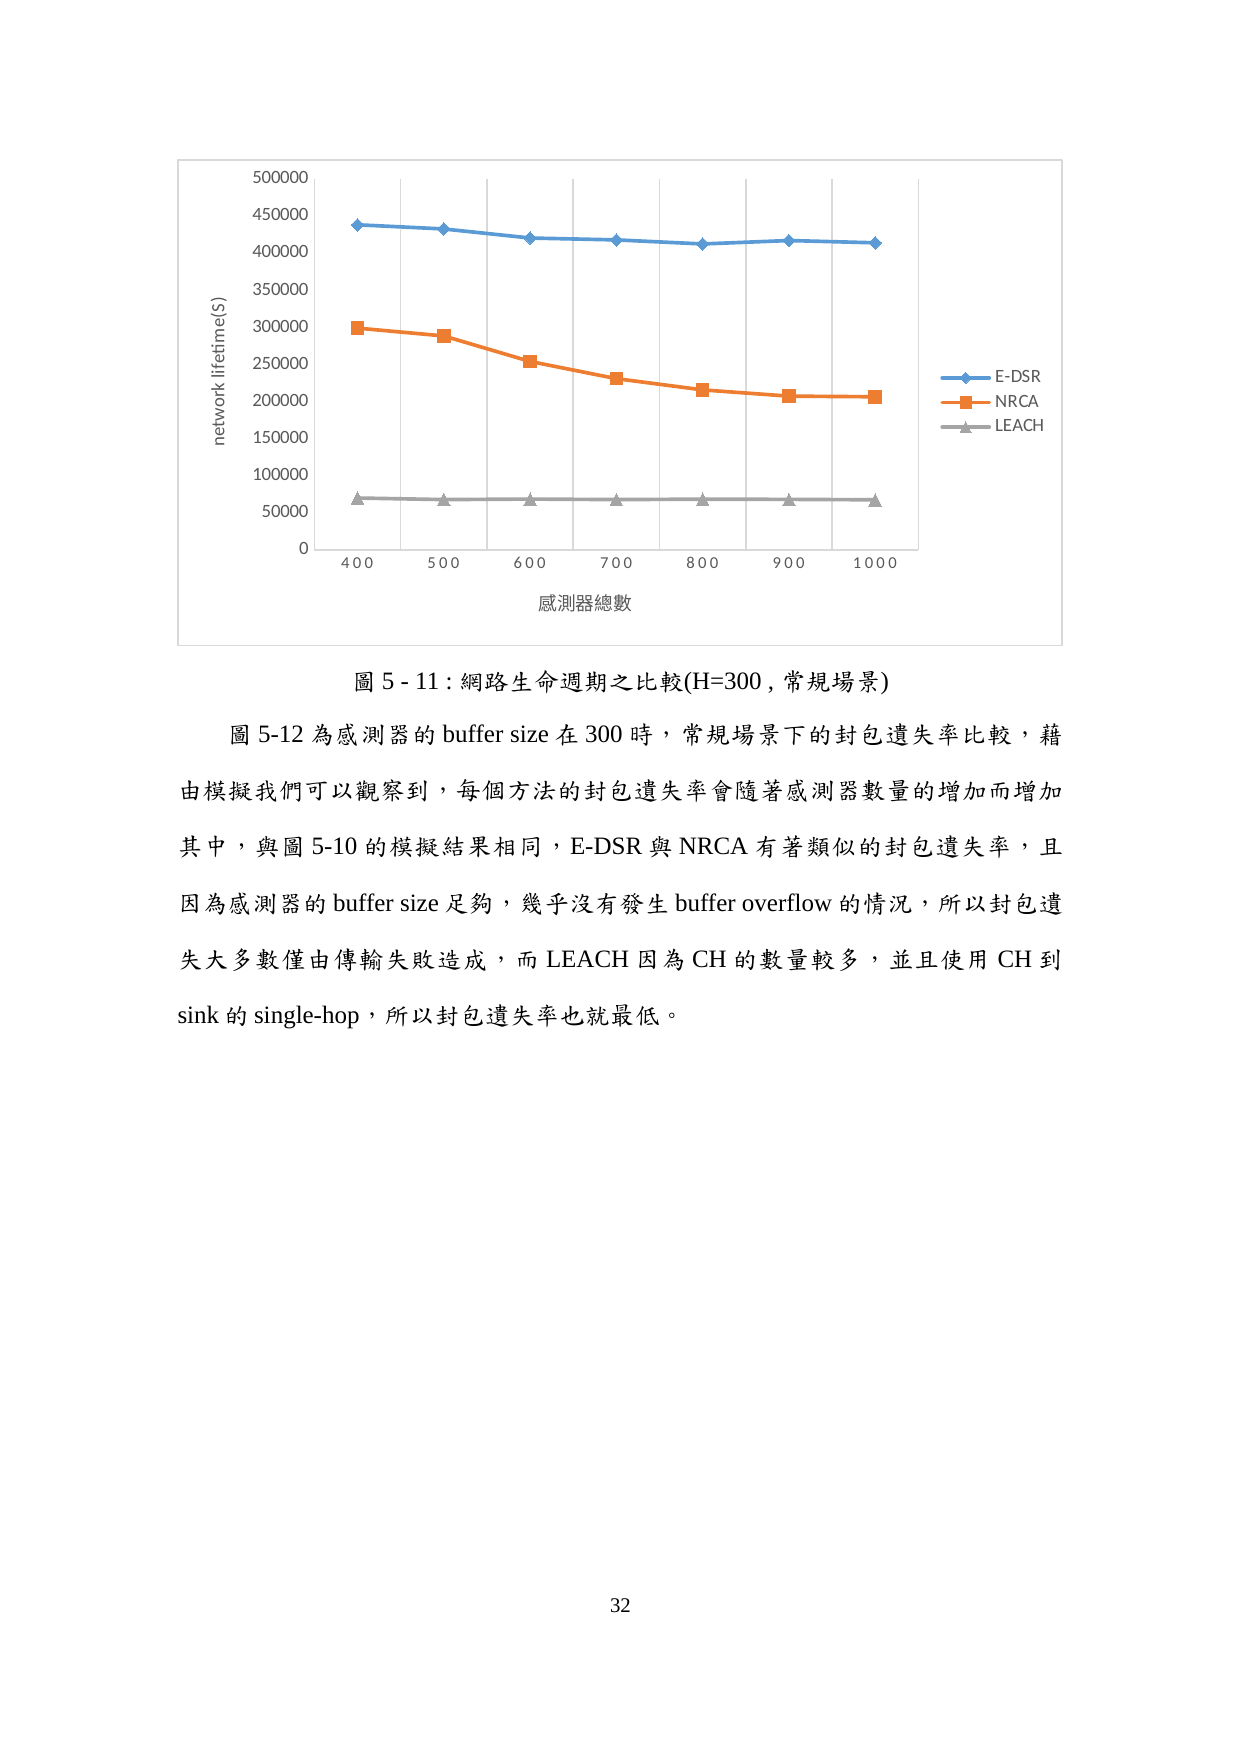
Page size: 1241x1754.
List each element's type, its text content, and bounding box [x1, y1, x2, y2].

text 圖5 - 11 : 網路生命週期之比較(H=300 , 常規場景) [177, 661, 1063, 698]
text 圖5-12為感測器的buffer size在300時，常規場景下的封包遺失率比較，藉由模擬我們可以觀察到，每個方法的封包遺失率會隨著感測器數量的增加而增加，其中，與圖5-10的模擬結果相同，E-DSR與NRCA有著類似的封包遺失率，且因為感測器的buffer size足夠，幾乎沒有發生buffer overflow的情況，所以封包遺失大多數僅由傳輸失敗造成，而LEACH因為CH的數量較多，並且使用CH到sink的single-hop，所以封包遺失率也就最低。 [177, 714, 1063, 1032]
